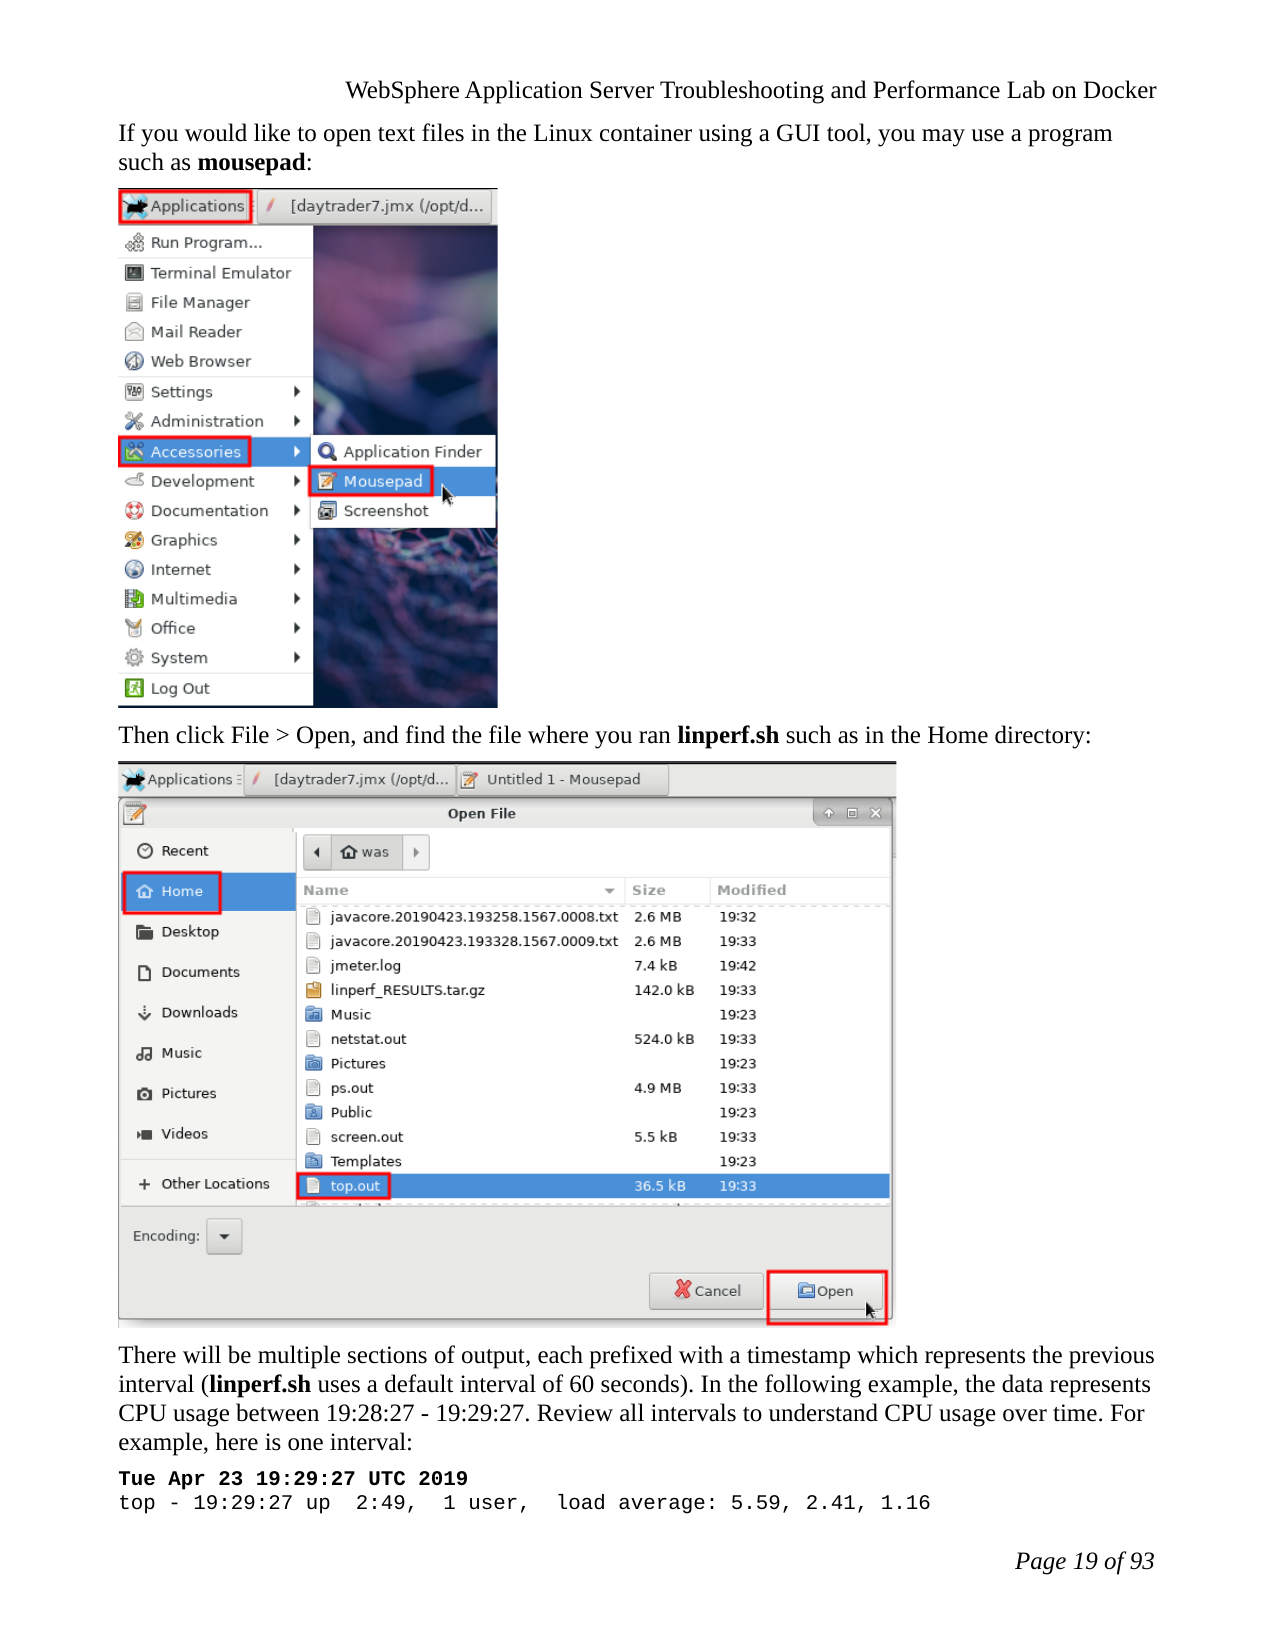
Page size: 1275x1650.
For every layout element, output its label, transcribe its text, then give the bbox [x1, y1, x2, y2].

picture [118, 761, 897, 1328]
text If you would like to open text files in the Linux container using a GUI tool, you may use a program such as mousepad: [118, 118, 1157, 176]
picture [118, 188, 498, 708]
text Then click File > Open, and find the file where you ran linperf.sh such as in the Home directory: [118, 720, 1157, 749]
text Tue Apr 23 19:29:27 UTC 2019 [118, 1468, 1157, 1492]
text There will be multiple sections of output, each prefixed with a timestamp which represents the previous interval (linperf.sh uses a default interval of 60 seconds). In the following example, the data represents CPU usage between 19:28:27 - 19:29:27. Review all intervals to understand CPU usage over time. For example, here is one interval: [118, 1341, 1157, 1456]
text top - 19:29:27 up 2:49, 1 user, load average: 5.59, 2.41, 1.16 [118, 1492, 1157, 1515]
